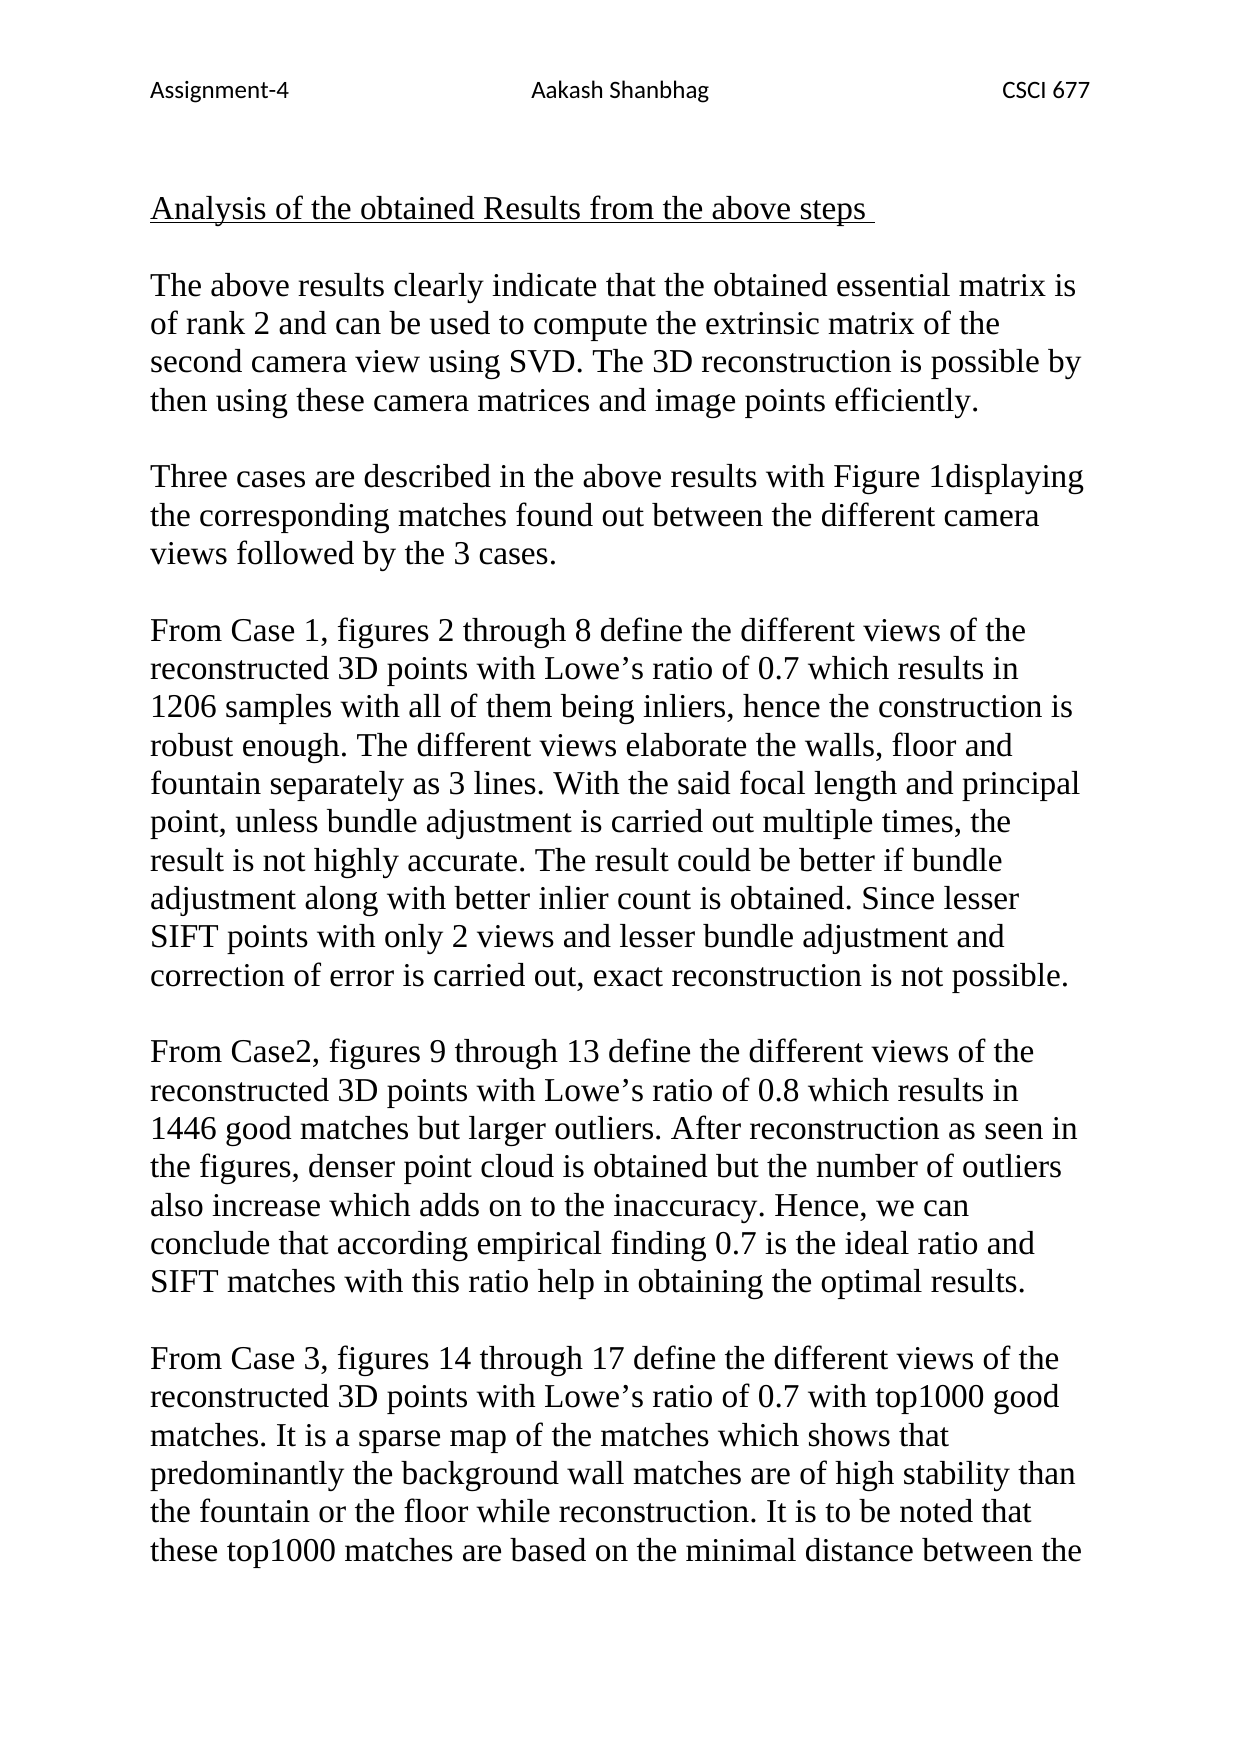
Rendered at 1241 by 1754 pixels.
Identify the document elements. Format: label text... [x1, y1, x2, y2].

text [150, 1338, 1090, 1568]
text From Case 1, figures 2 through 8 define the different views of the reconstructed 3D points with Lowe’s ratio of 0.7 which results in 1206 samples with all of them being inliers, hence the construction is robust enough. The different views elaborate the walls, floor and fountain separately as 3 lines. With the said focal length and principal point, unless bundle adjustment is carried out multiple times, the result is not highly accurate. The result could be better if bundle adjustment along with better inlier count is obtained. Since lesser SIFT points with only 2 views and lesser bundle adjustment and correction of error is carried out, exact reconstruction is not possible. [150, 610, 1090, 993]
text Three cases are described in the above results with Figure 1displaying the corresponding matches found out between the different camera views followed by the 3 cases. [150, 457, 1090, 572]
text The above results clearly indicate that the obtained essential matrix is of rank 2 and can be used to compute the extrinsic matrix of the second camera view using SVD. The 3D reconstruction is possible by then using these camera matrices and image points efficiently. [150, 265, 1090, 418]
text From Case2, figures 9 through 13 define the different views of the reconstructed 3D points with Lowe’s ratio of 0.8 which results in 1446 good matches but larger outliers. After reconstruction as seen in the figures, denser point cloud is obtained but the number of outliers also increase which adds on to the inaccuracy. Hence, we can conclude that according empirical finding 0.7 is the ideal ratio and SIFT matches with this ratio help in obtaining the optimal results. [150, 1032, 1090, 1300]
text Analysis of the obtained Results from the above steps [150, 188, 1090, 227]
